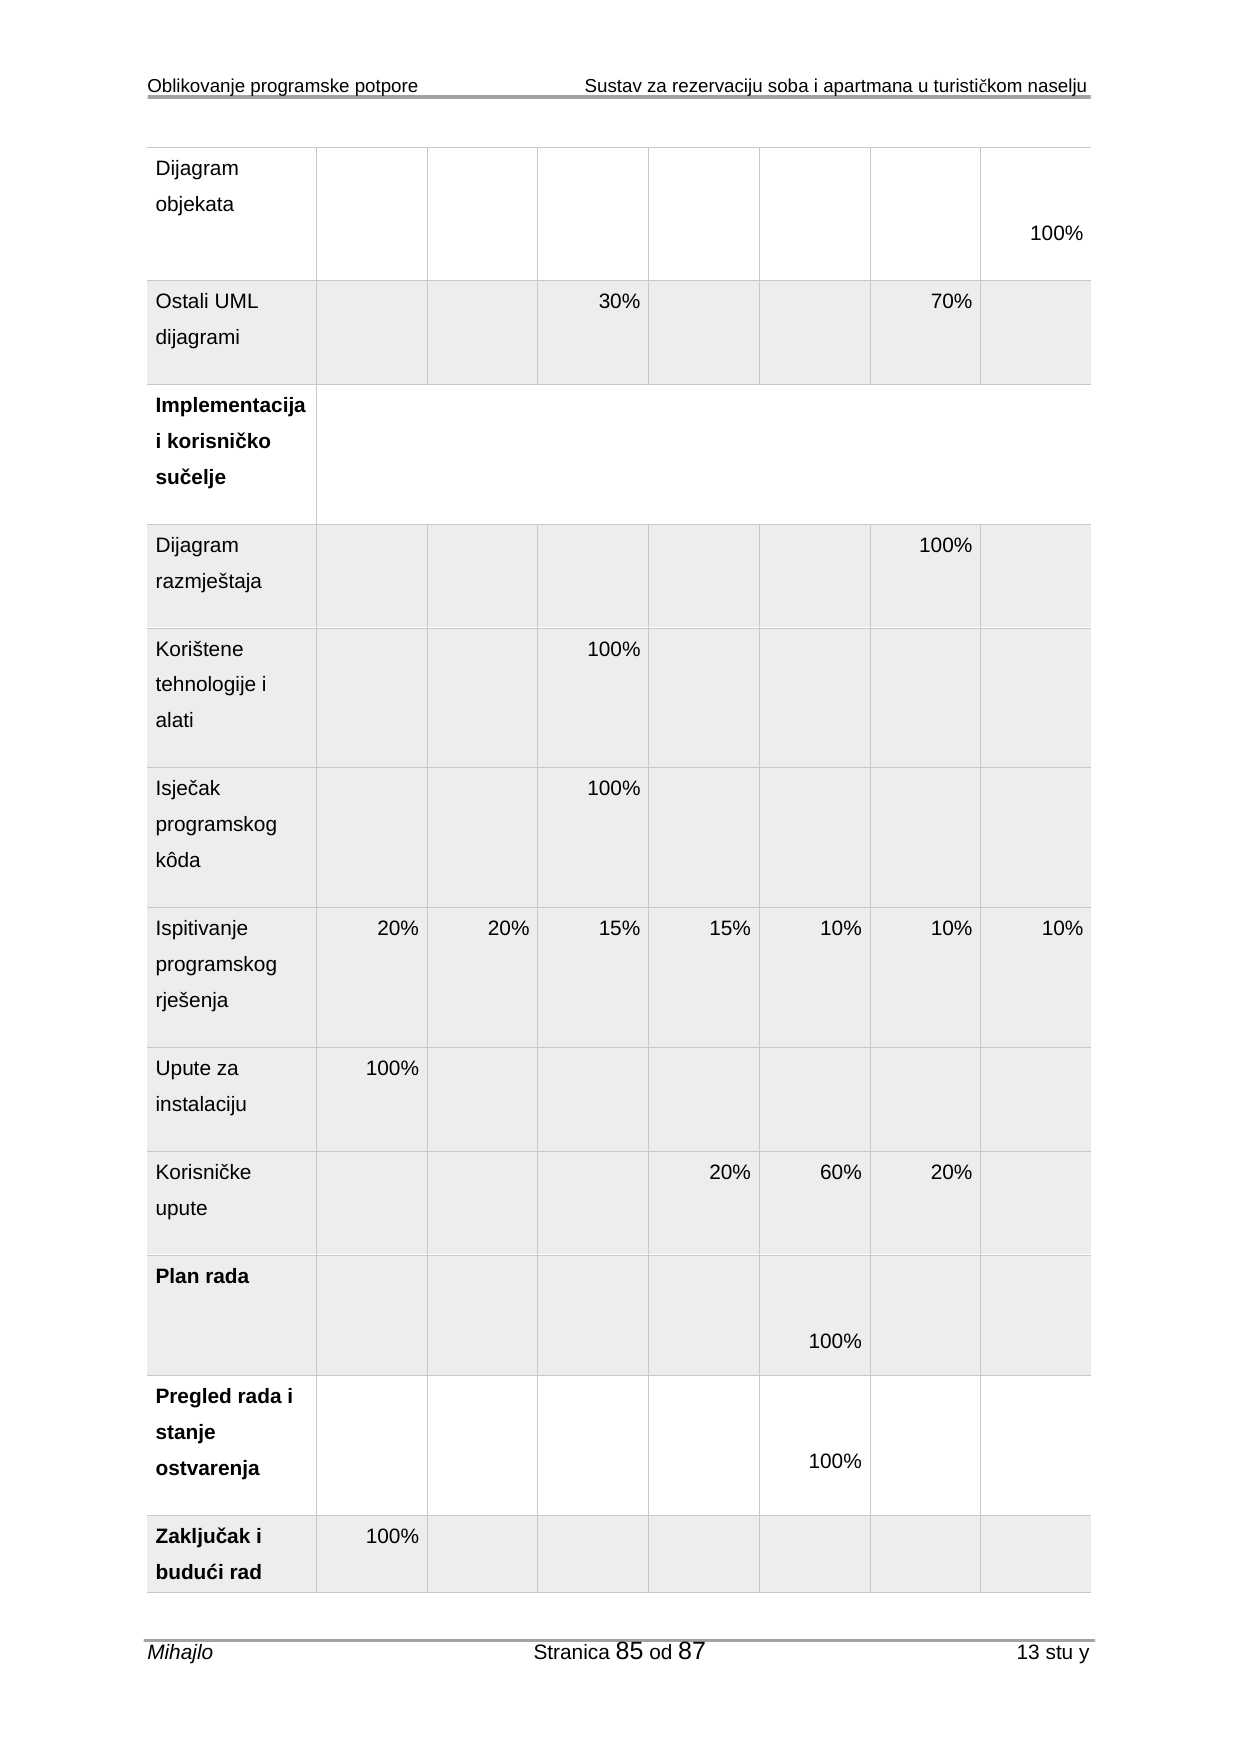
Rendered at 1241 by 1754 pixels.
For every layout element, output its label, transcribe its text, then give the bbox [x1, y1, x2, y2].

table_cell Isječak programskog kôda [147, 768, 316, 907]
table_cell [428, 525, 537, 627]
table_cell [760, 768, 870, 907]
table_cell [317, 768, 427, 907]
table_cell [981, 525, 1091, 627]
table_cell [428, 1048, 537, 1151]
table_cell [871, 629, 980, 767]
table_cell [317, 629, 427, 767]
table_cell Korisničke upute [147, 1152, 316, 1254]
table_cell 20% [871, 1152, 980, 1254]
table_cell 10% [981, 908, 1091, 1047]
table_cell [147, 1516, 316, 1592]
table_cell [981, 1048, 1091, 1151]
table_cell [317, 525, 427, 627]
picture [147, 95, 1092, 99]
table_cell 100% [317, 1048, 427, 1151]
table_cell [317, 281, 427, 384]
table_cell [649, 1376, 759, 1515]
table_cell 15% [538, 908, 648, 1047]
table_cell [428, 768, 537, 907]
table_cell [981, 768, 1091, 907]
table_cell [760, 629, 870, 767]
table_cell 100% [538, 768, 648, 907]
table_cell [317, 1256, 427, 1375]
table_cell 20% [317, 908, 427, 1047]
table_cell [649, 1516, 759, 1592]
table_cell 20% [649, 1152, 759, 1254]
table_cell [649, 1048, 759, 1151]
table_cell 70% [871, 281, 980, 384]
table_cell [649, 1256, 759, 1375]
table_cell 100% [538, 629, 648, 767]
table_cell 100% [871, 525, 980, 627]
table_cell [981, 1516, 1091, 1592]
table_cell Dijagram razmještaja [147, 525, 316, 627]
table_cell [649, 768, 759, 907]
table_cell [981, 1152, 1091, 1254]
table_cell Dijagram objekata [147, 148, 316, 280]
table_cell [428, 148, 537, 280]
table_cell 30% [538, 281, 648, 384]
table_cell [317, 385, 1091, 524]
table_cell [981, 1376, 1091, 1515]
table_cell [317, 148, 427, 280]
table_cell 100% [760, 1256, 870, 1375]
table_cell [428, 1256, 537, 1375]
table_cell [871, 148, 980, 280]
table_cell [871, 1048, 980, 1151]
table_cell [871, 1516, 980, 1592]
table_cell [981, 1256, 1091, 1375]
table_cell [538, 525, 648, 627]
table_cell [981, 281, 1091, 384]
table_cell Pregled rada i stanje ostvarenja [147, 1376, 316, 1515]
table_cell [649, 525, 759, 627]
table_cell [538, 1256, 648, 1375]
table_cell Korištene tehnologije i alati [147, 629, 316, 767]
table_cell Ispitivanje programskog rješenja [147, 908, 316, 1047]
table_cell 100% [760, 1376, 870, 1515]
table_cell [649, 281, 759, 384]
table_cell [760, 1516, 870, 1592]
table_cell [760, 281, 870, 384]
table_cell Plan rada [147, 1256, 316, 1375]
table_cell 10% [760, 908, 870, 1047]
table_cell [871, 1376, 980, 1515]
table_cell [538, 1152, 648, 1254]
table_cell 15% [649, 908, 759, 1047]
table_cell 100% 100% [317, 1516, 427, 1592]
table_cell [538, 1516, 648, 1592]
table_cell [760, 525, 870, 627]
table_cell [317, 1376, 427, 1515]
table_cell [871, 768, 980, 907]
table_cell [428, 629, 537, 767]
table_cell Implementacija i korisničko sučelje [147, 385, 316, 524]
table_cell [981, 629, 1091, 767]
table_cell [649, 629, 759, 767]
table_cell [649, 148, 759, 280]
table_cell 100% [981, 148, 1091, 280]
table_cell Upute za instalaciju [147, 1048, 316, 1151]
table_cell [760, 1048, 870, 1151]
table_cell [760, 148, 870, 280]
table_cell Ostali UML dijagrami [147, 281, 316, 384]
table_cell 10% [871, 908, 980, 1047]
table_cell [428, 1152, 537, 1254]
table_cell [428, 1376, 537, 1515]
table_cell [428, 1516, 537, 1592]
table_cell 20% [428, 908, 537, 1047]
table_cell [871, 1256, 980, 1375]
table_cell [428, 281, 537, 384]
table_cell [317, 1152, 427, 1254]
table_cell 60% [760, 1152, 870, 1254]
table_cell [538, 148, 648, 280]
table_cell [538, 1376, 648, 1515]
table_cell [538, 1048, 648, 1151]
